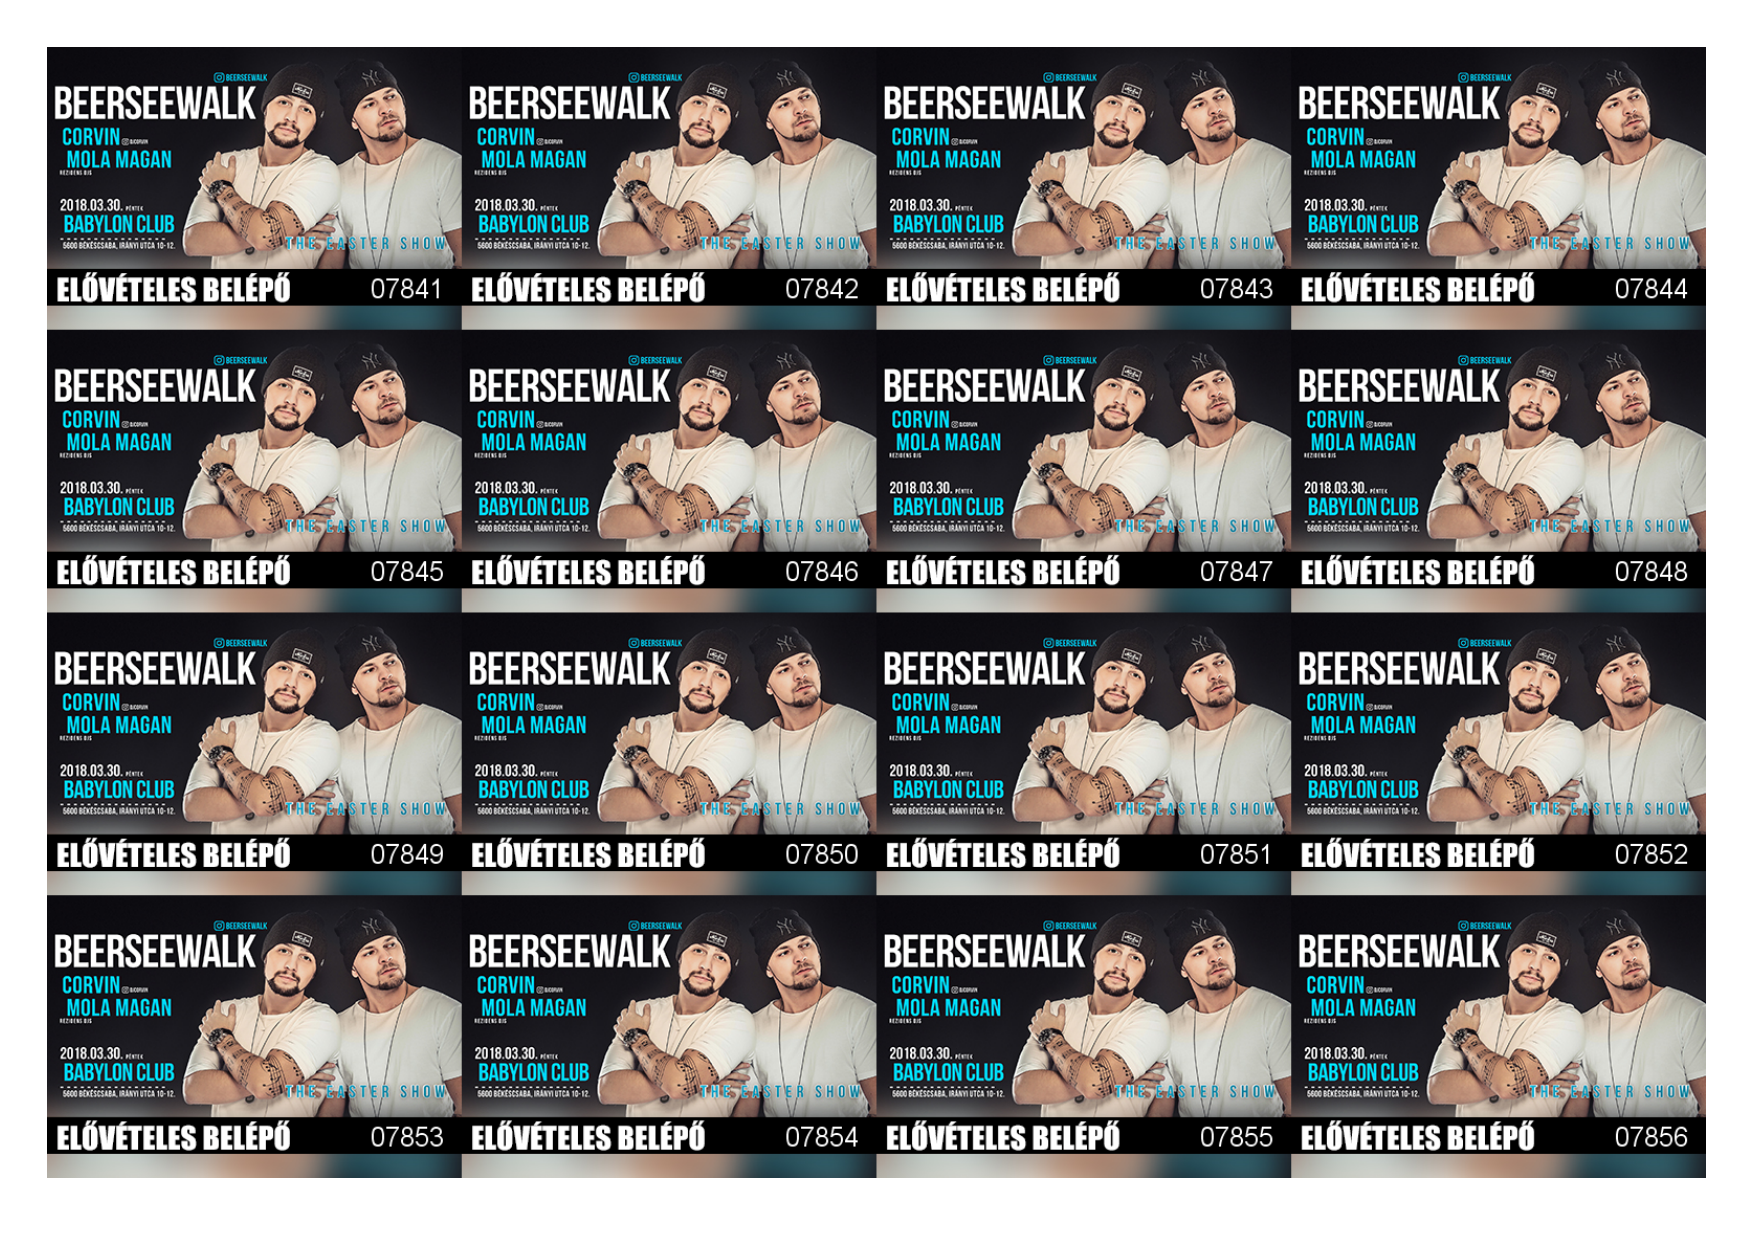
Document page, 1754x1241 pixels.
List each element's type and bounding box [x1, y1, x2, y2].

picture [47, 47, 1706, 1178]
